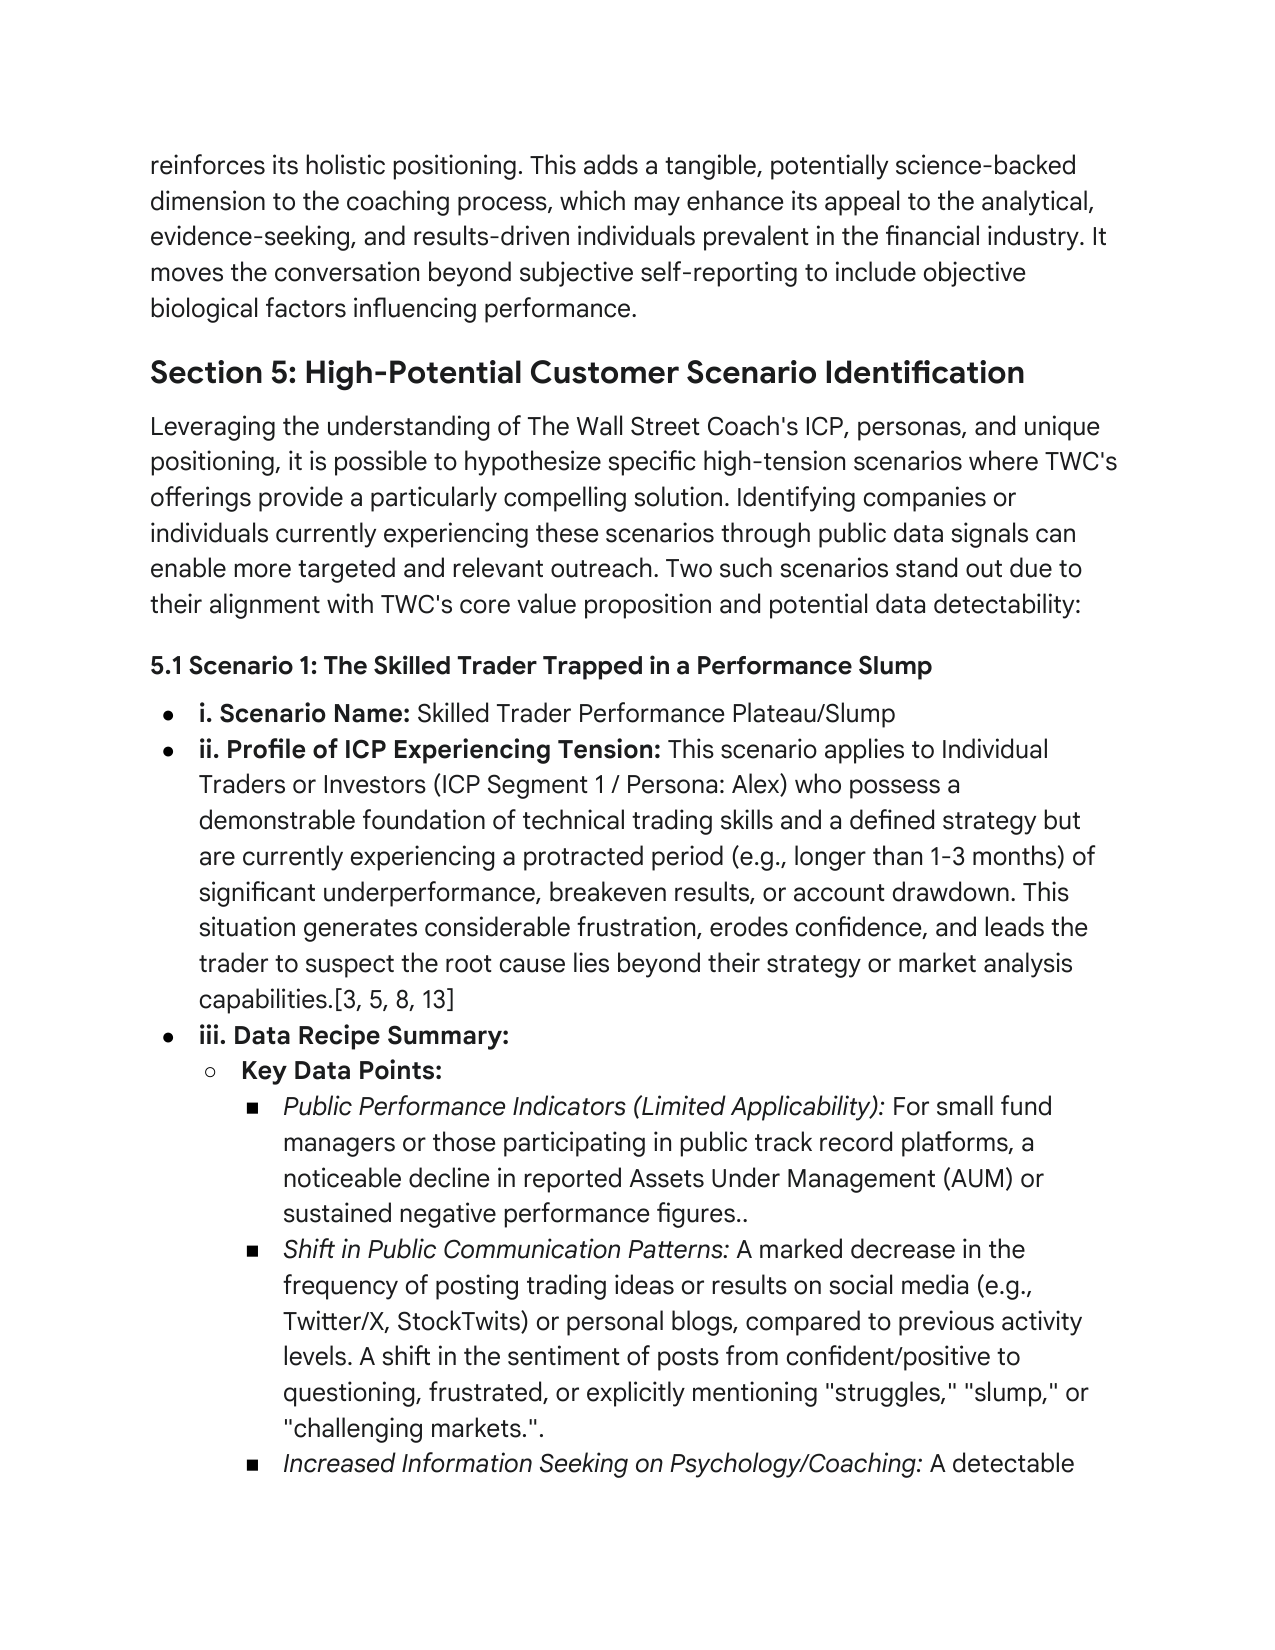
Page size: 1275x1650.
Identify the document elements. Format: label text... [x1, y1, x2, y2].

list Public Performance Indicators (Limited Applicability): For small fund managers or those participating in public track record platforms, a noticeable decline in reported Assets Under Management (AUM) or sustained negative performance figures.. [245, 1091, 1125, 1230]
list ii. Profile of ICP Experiencing Tension: This scenario applies to Individual Traders or Investors (ICP Segment 1 / Persona: Alex) who possess a demonstrable foundation of technical trading skills and a defined strategy but are currently experiencing a protracted period (e.g., longer than 1-3 months) of significant underperformance, breakeven results, or account drawdown. This situation generates considerable frustration, erodes confidence, and leads the trader to suspect the root cause lies beyond their strategy or market analysis capabilities.[3, 5, 8, 13] [161, 734, 1125, 1016]
subtitle 5.1 Scenario 1: The Skilled Trader Trapped in a Performance Slump [150, 650, 1125, 681]
list iii. Data Recipe Summary: [161, 1020, 1125, 1051]
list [245, 1449, 1125, 1480]
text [150, 150, 1125, 324]
subtitle Section 5: High-Potential Customer Scenario Identification [150, 354, 1125, 393]
list i. Scenario Name: Skilled Trader Performance Plateau/Slump [161, 698, 1125, 730]
text Leveraging the understanding of The Wall Street Coach's ICP, personas, and unique positioning, it is possible to hypothesize specific high-tension scenarios where TWC's offerings provide a particularly compelling solution. Identifying companies or individuals currently experiencing these scenarios through public data signals can enable more targeted and relevant outreach. Two such scenarios stand out due to their alignment with TWC's core value proposition and potential data detectability: [150, 411, 1125, 621]
list Shift in Public Communication Patterns: A marked decrease in the frequency of posting trading ideas or results on social media (e.g., Twitter/X, StockTwits) or personal blogs, compared to previous activity levels. A shift in the sentiment of posts from confident/positive to questioning, frustrated, or explicitly mentioning "struggles," "slump," or "challenging markets.". [245, 1234, 1125, 1444]
list Key Data Points: [203, 1056, 1125, 1087]
